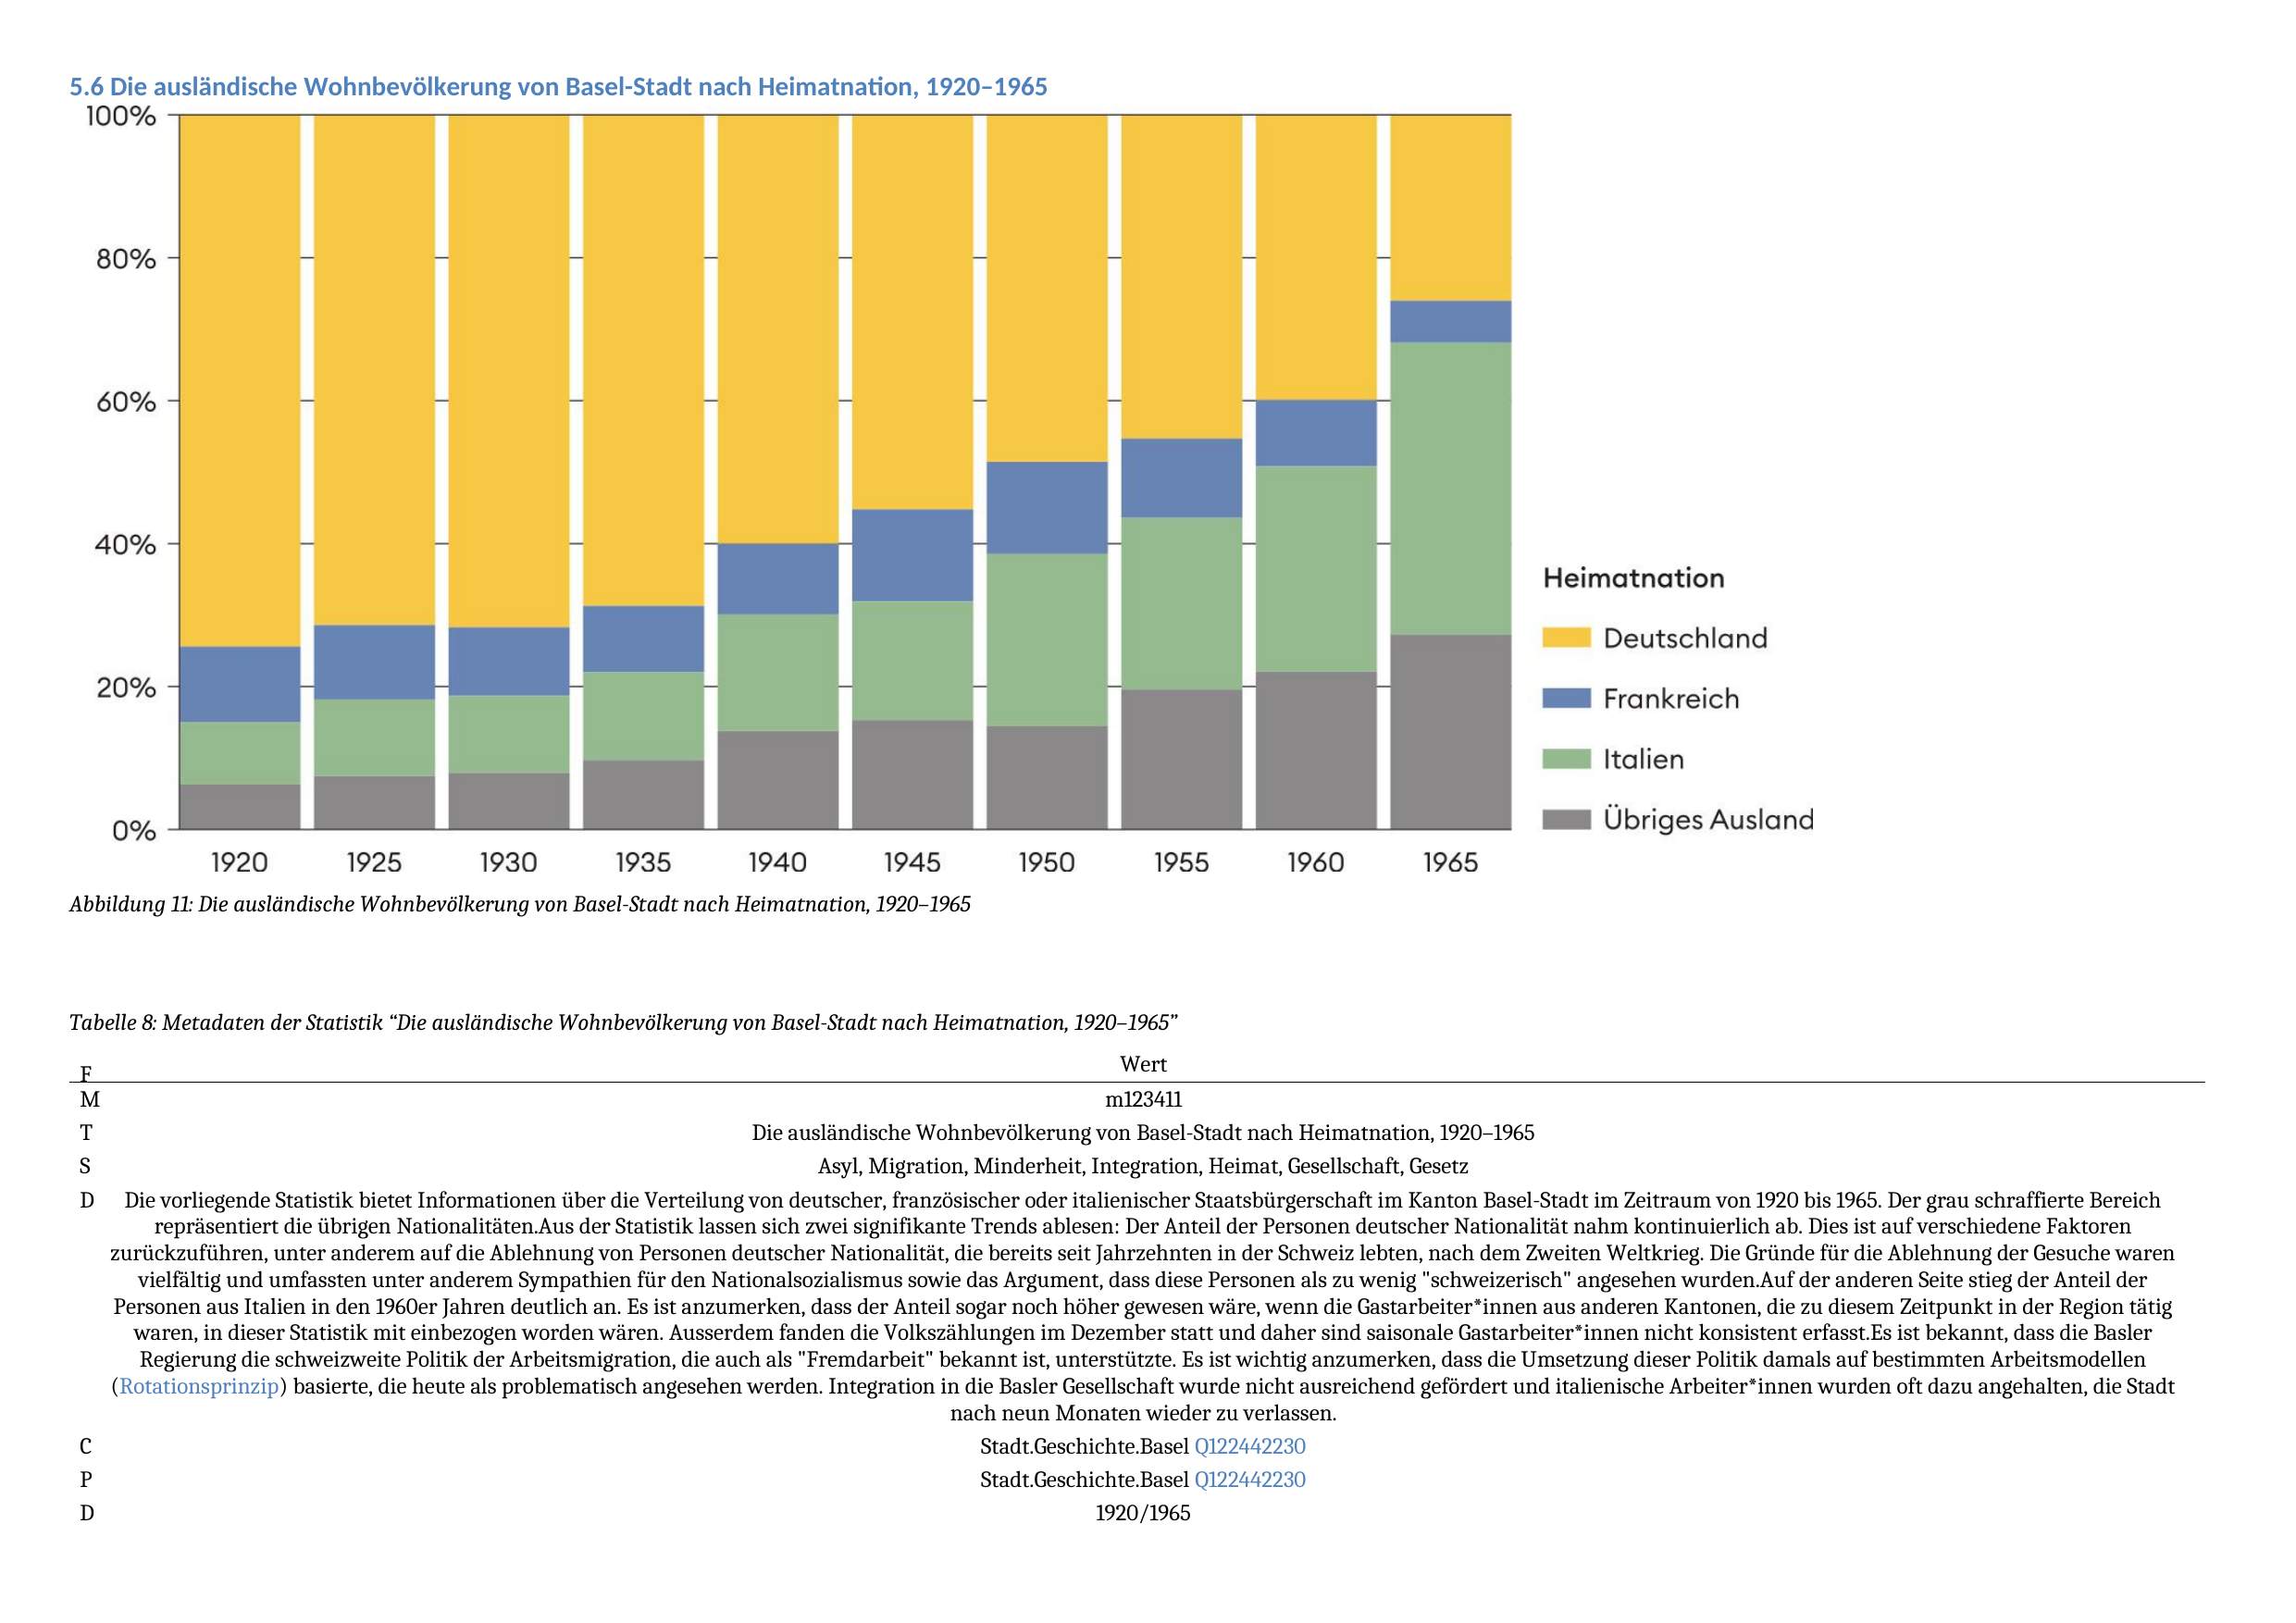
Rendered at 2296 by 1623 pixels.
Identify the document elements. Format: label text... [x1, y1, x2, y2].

table_header Abbildung 11: Die ausländische Wohnbevölkerung von Basel-Stadt nach Heimatnation, 1920–1965 [59, 103, 2215, 929]
picture [86, 105, 1813, 872]
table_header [59, 990, 2215, 1530]
subtitle 5.6 Die ausländische Wohnbevölkerung von Basel-Stadt nach Heimatnation, 1920–1965 [69, 69, 2226, 103]
